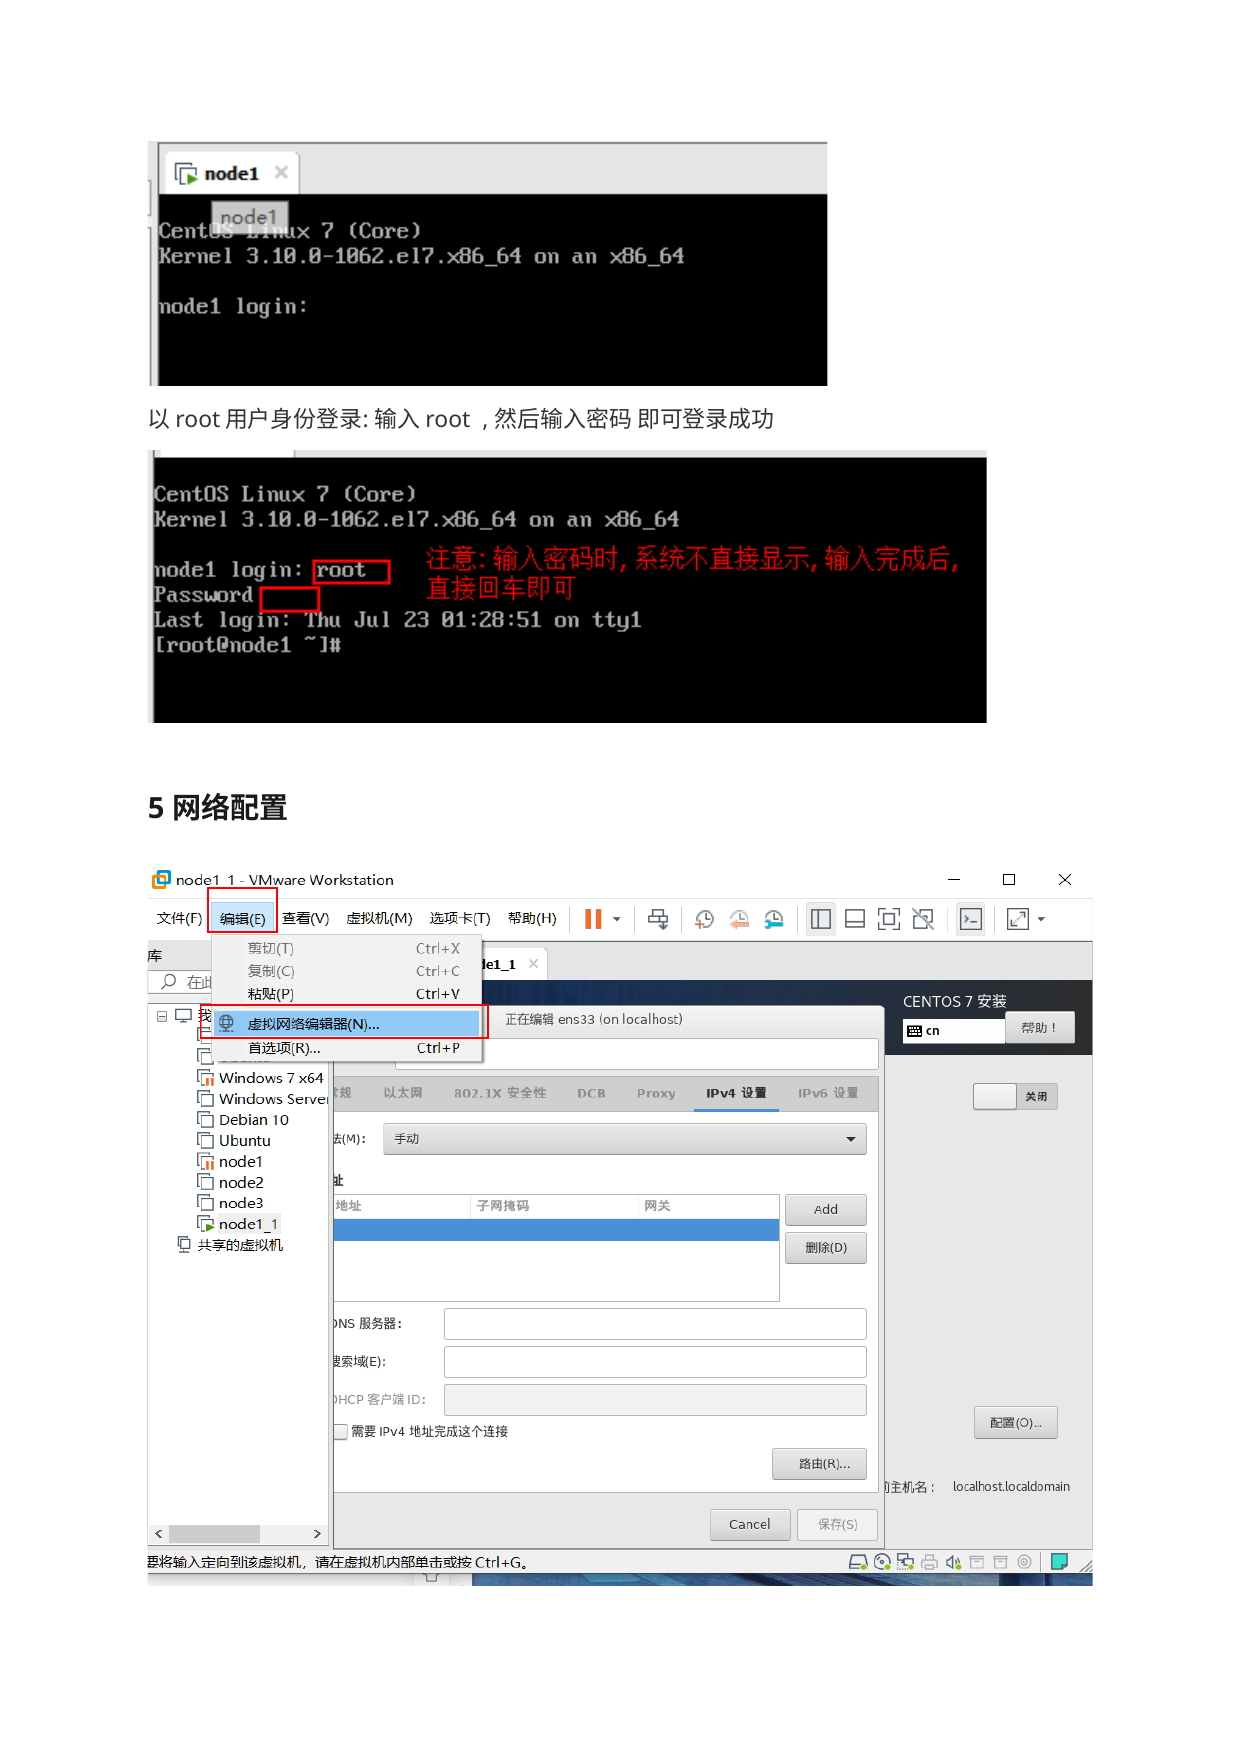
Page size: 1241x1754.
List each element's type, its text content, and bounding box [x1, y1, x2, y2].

picture [147, 141, 828, 386]
subtitle 5 网络配置 [148, 785, 1093, 827]
picture [147, 863, 1093, 1586]
picture [147, 450, 987, 723]
